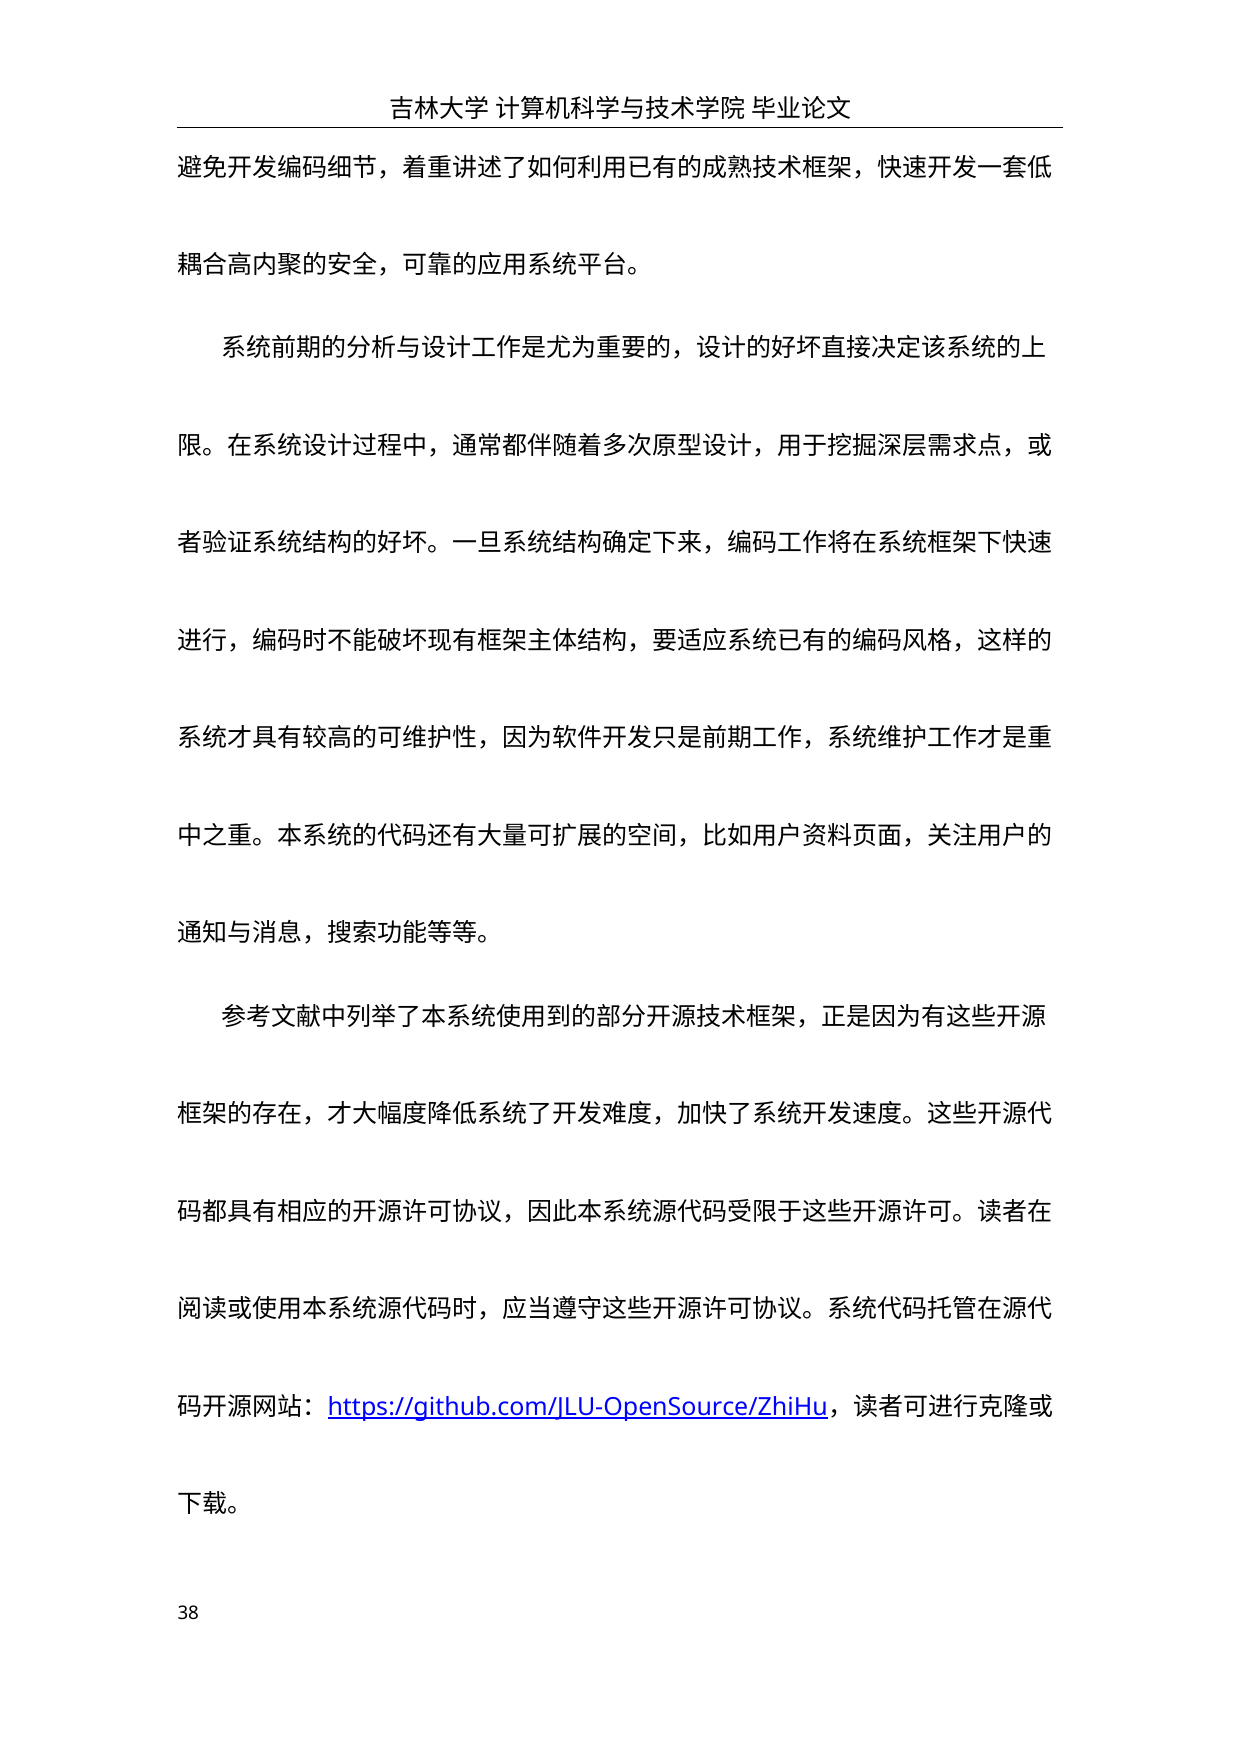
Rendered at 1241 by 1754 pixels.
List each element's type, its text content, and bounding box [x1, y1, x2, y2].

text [177, 133, 1063, 295]
text 系统前期的分析与设计工作是尤为重要的，设计的好坏直接决定该系统的上限。在系统设计过程中，通常都伴随着多次原型设计，用于挖掘深层需求点，或者验证系统结构的好坏。一旦系统结构确定下来，编码工作将在系统框架下快速进行，编码时不能破坏现有框架主体结构，要适应系统已有的编码风格，这样的系统才具有较高的可维护性，因为软件开发只是前期工作，系统维护工作才是重中之重。本系统的代码还有大量可扩展的空间，比如用户资料页面，关注用户的通知与消息，搜索功能等等。 [177, 313, 1063, 963]
text 参考文献中列举了本系统使用到的部分开源技术框架，正是因为有这些开源框架的存在，才大幅度降低系统了开发难度，加快了系统开发速度。这些开源代码都具有相应的开源许可协议，因此本系统源代码受限于这些开源许可。读者在阅读或使用本系统源代码时，应当遵守这些开源许可协议。系统代码托管在源代码开源网站：https://github.com/JLU-OpenSource/ZhiHu，读者可进行克隆或下载。 [177, 982, 1063, 1534]
